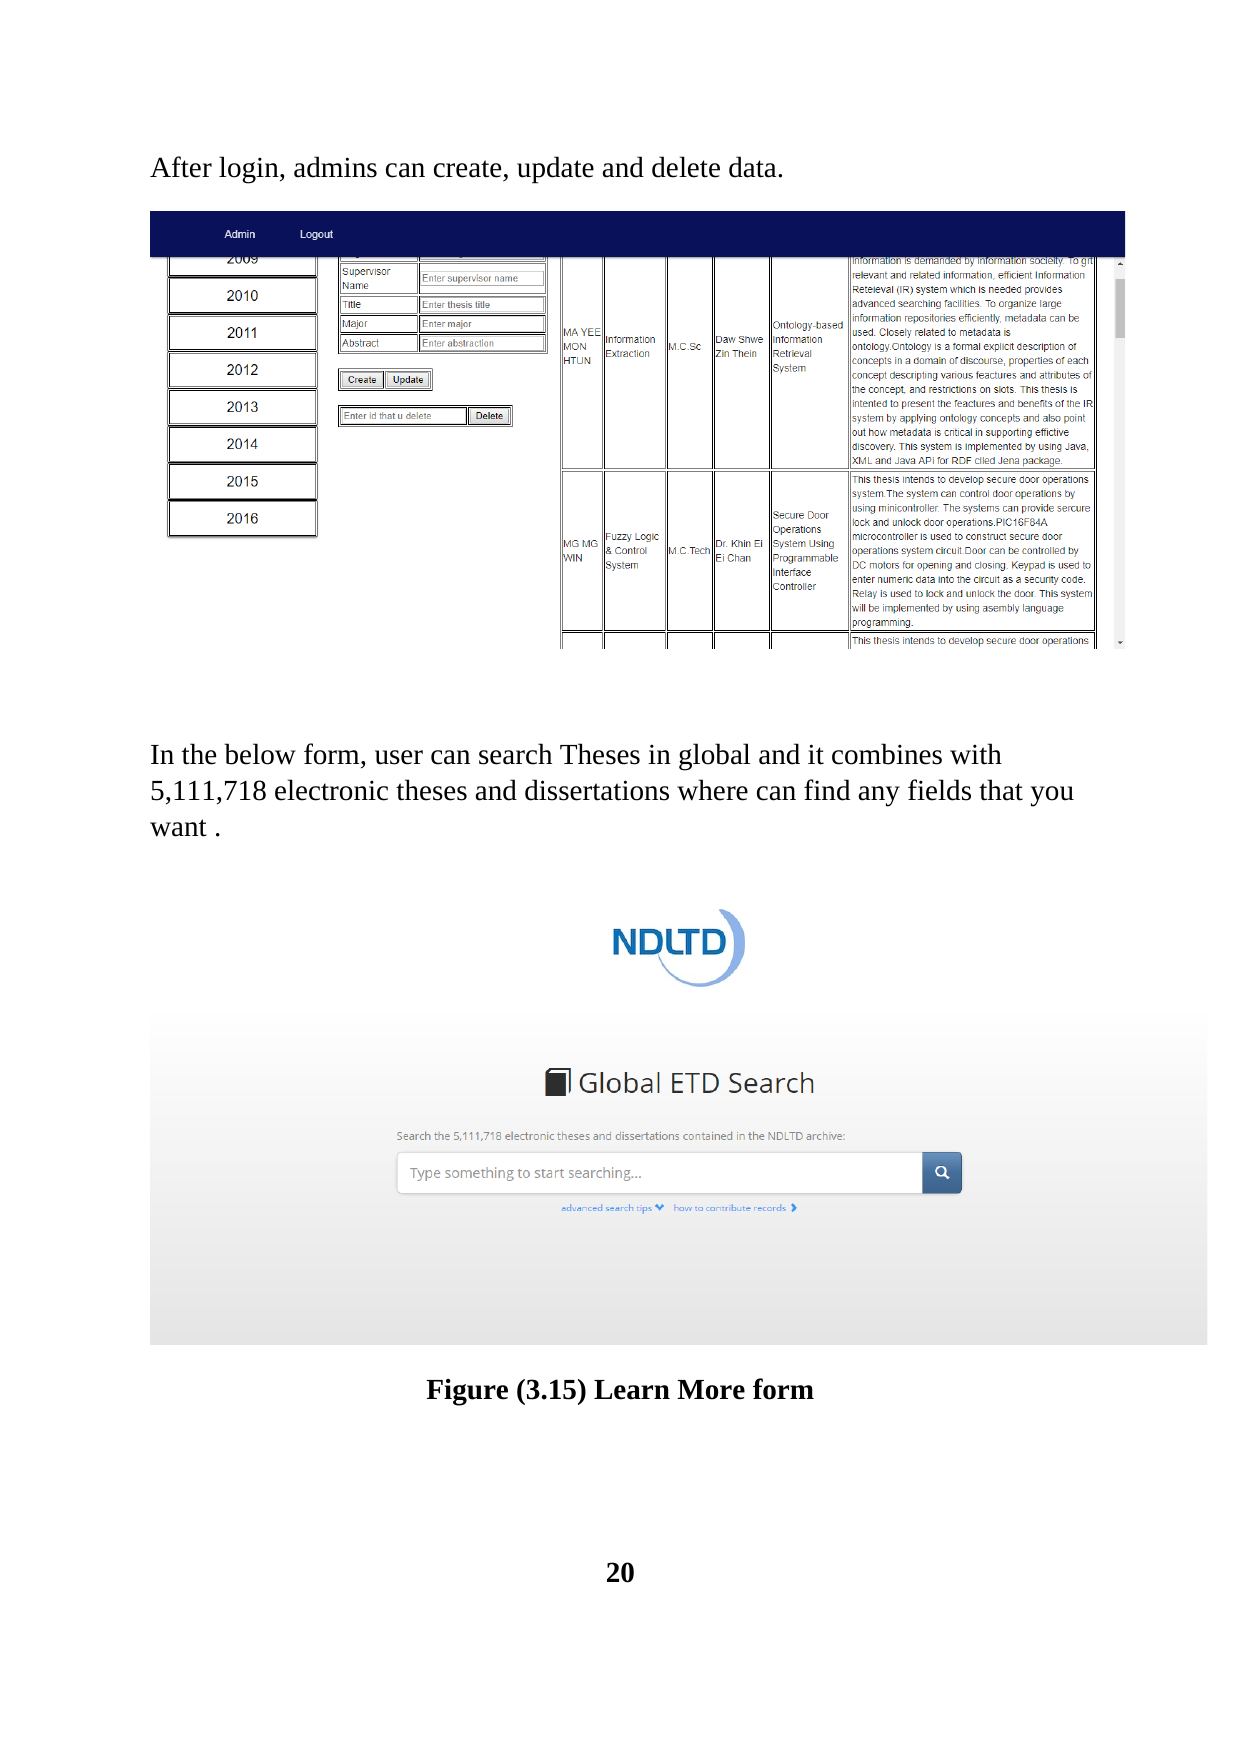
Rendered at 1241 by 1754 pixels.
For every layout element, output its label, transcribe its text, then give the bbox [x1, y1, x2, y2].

text Figure (3.15) Learn More form [150, 1372, 1090, 1406]
picture [150, 211, 1125, 649]
text 20 [150, 1556, 1090, 1589]
text In the below form, user can search Theses in global and it combines with 5,111,718 electronic theses and dissertations where can find any fields that you want . [150, 737, 1090, 843]
picture [150, 870, 1208, 1345]
text After login, admins can create, update and delete data. [150, 150, 1090, 183]
